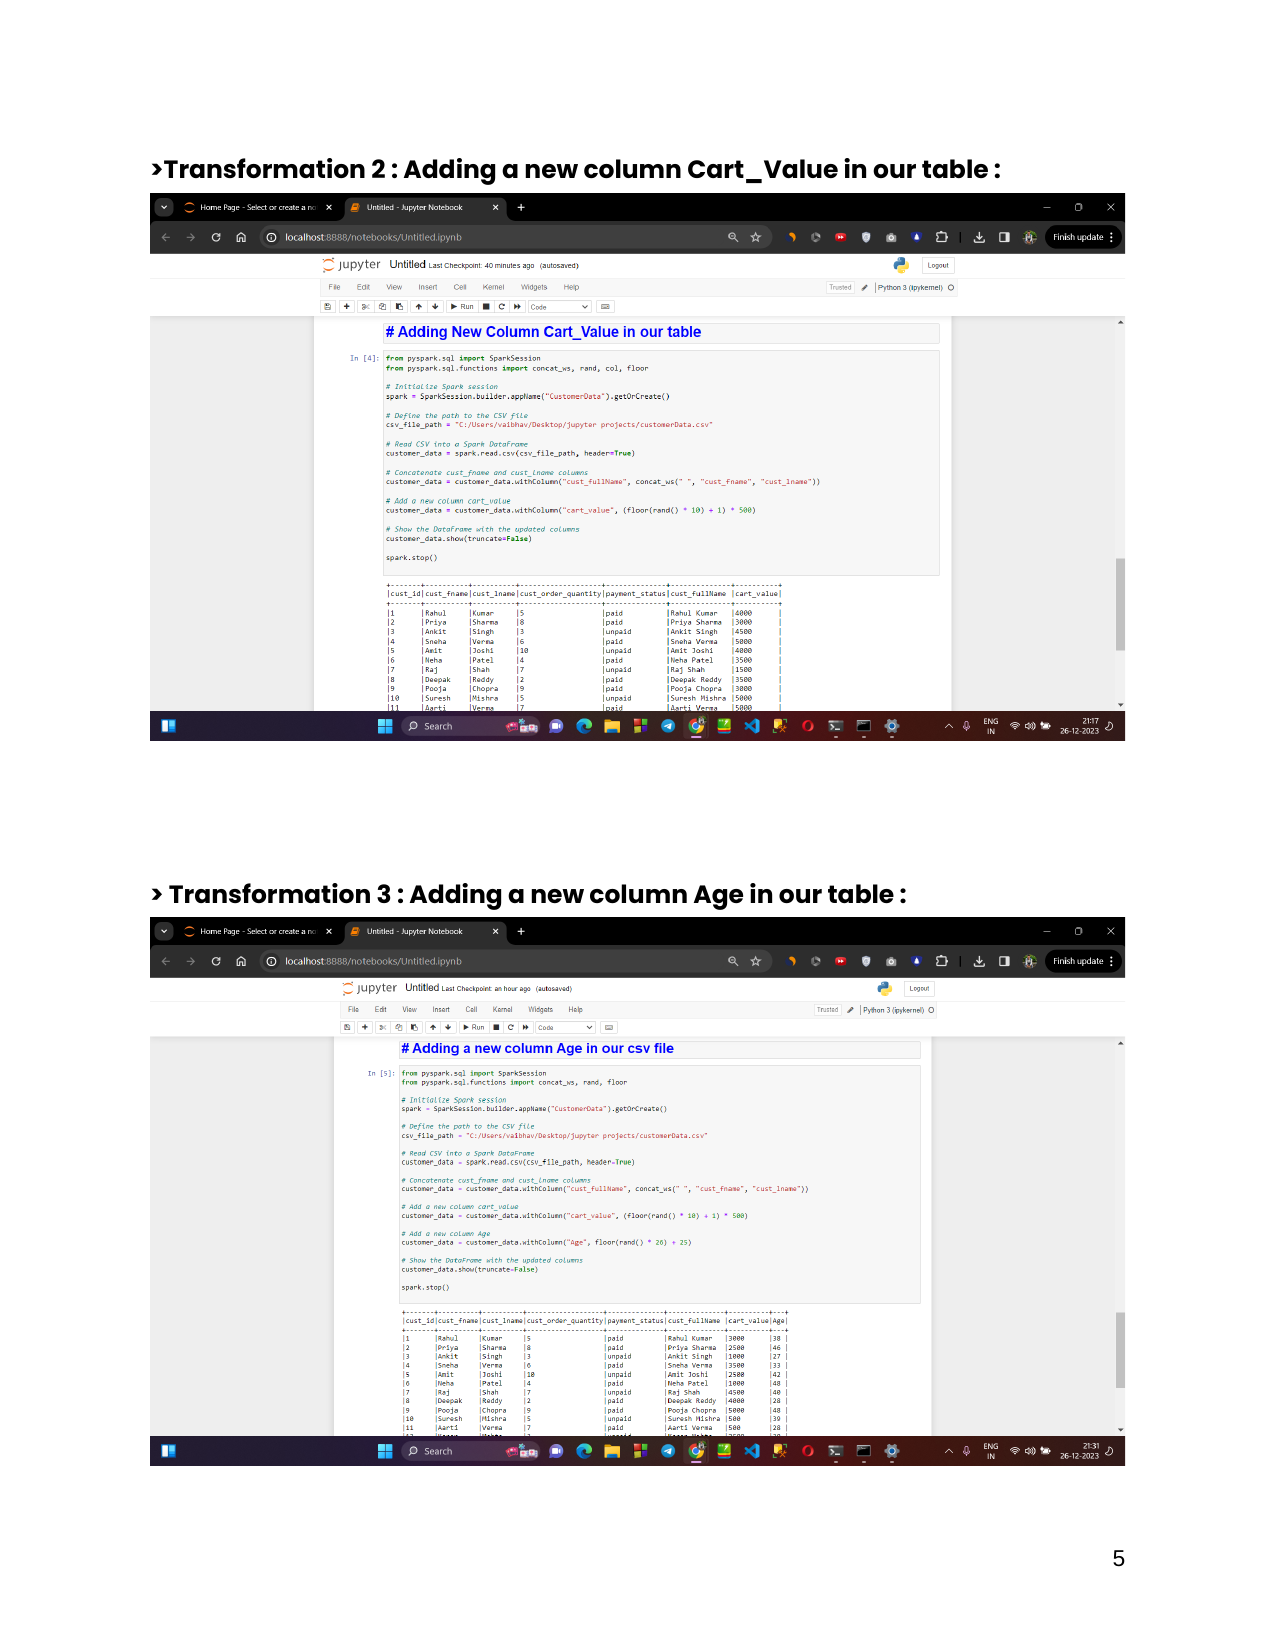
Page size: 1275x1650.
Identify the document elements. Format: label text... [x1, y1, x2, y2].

picture [150, 917, 1125, 1466]
text >Transformation 2 : Adding a new column Cart_Value in our table : [150, 150, 1125, 187]
picture [150, 193, 1125, 741]
text > Transformation 3 : Adding a new column Age in our table : [150, 874, 1125, 912]
